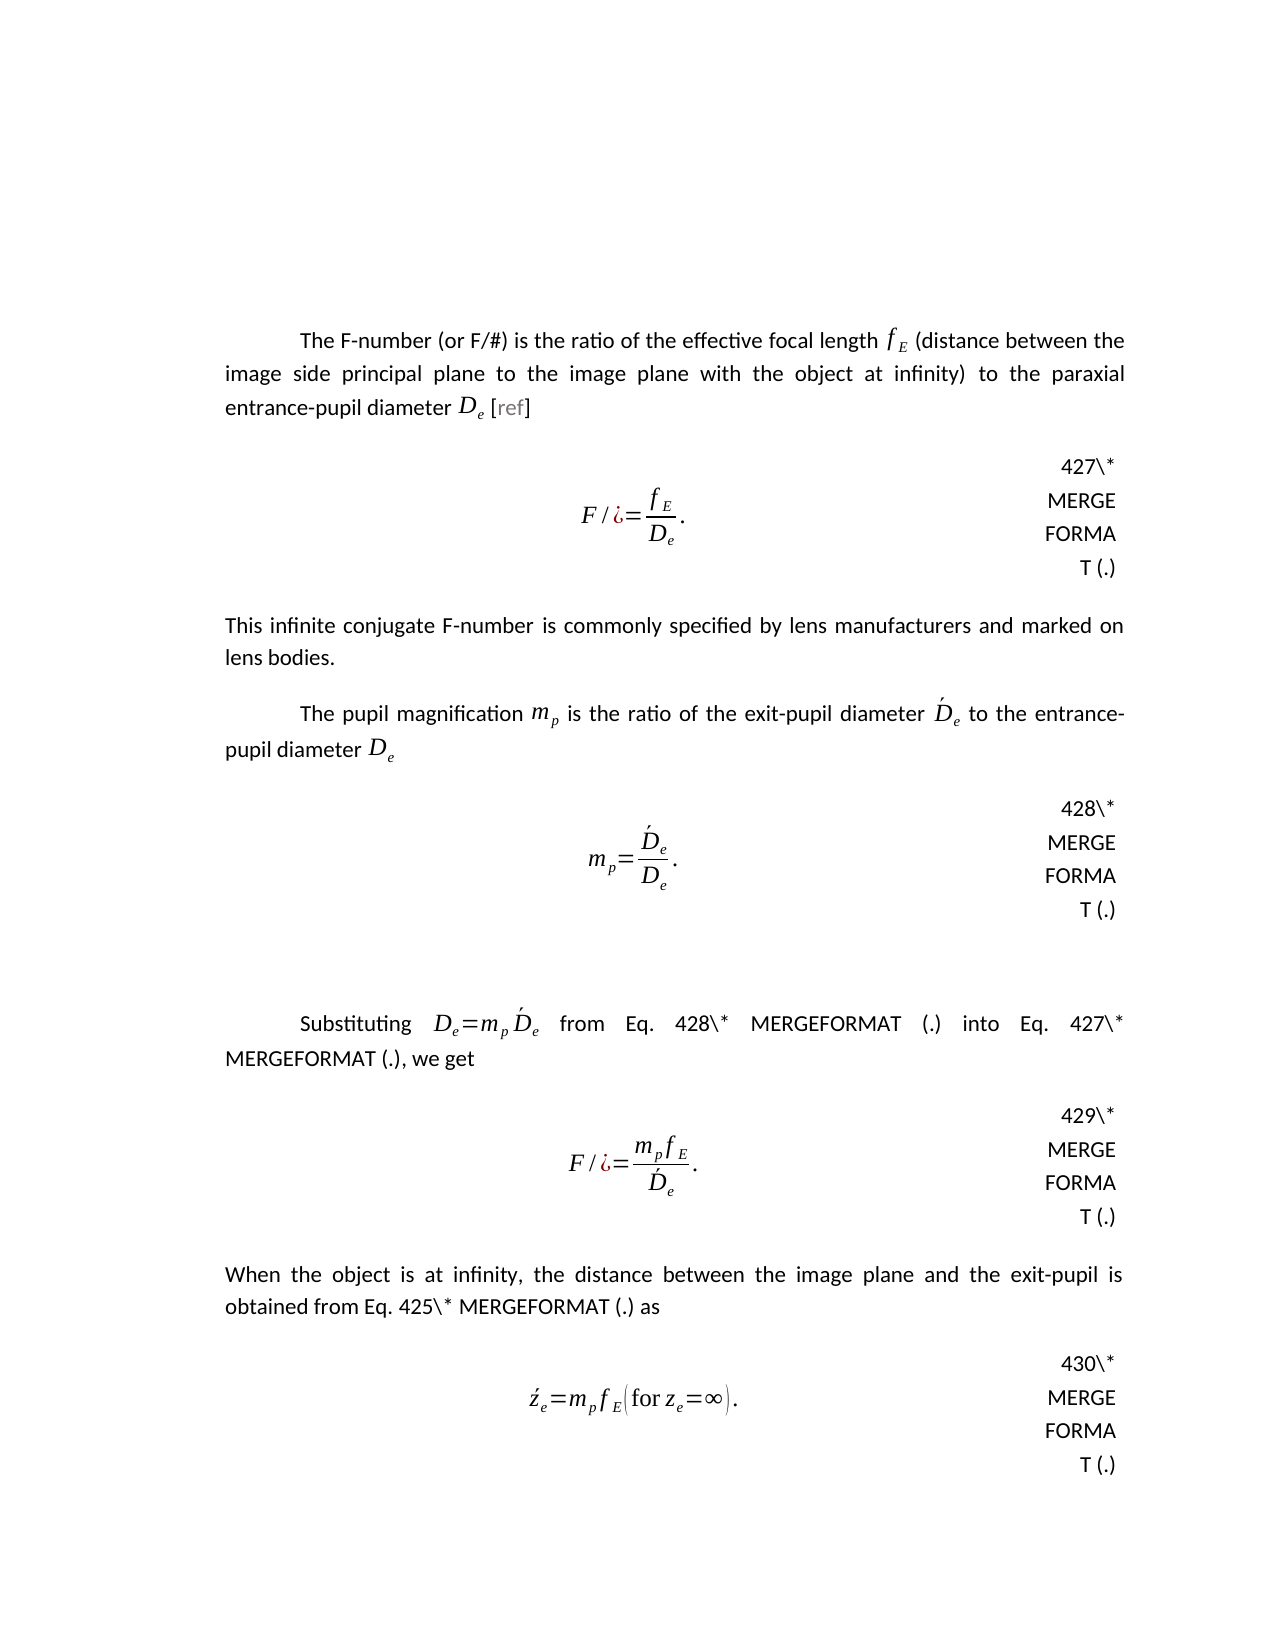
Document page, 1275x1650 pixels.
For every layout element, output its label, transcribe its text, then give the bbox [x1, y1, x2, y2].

table_header [225, 790, 1042, 953]
table_header [1042, 790, 1116, 953]
table_header [225, 448, 1042, 611]
text The pupil magnification is the ratio of the exit-pupil diameter to the entrance-pupil diameter [225, 696, 1125, 765]
table_header [1042, 1345, 1116, 1482]
text The F-number (or F/#) is the ratio of the effective focal length (distance between the image side principal plane to the image plane with the object at infinity) to the paraxial entrance-pupil diameter [ref] [225, 324, 1125, 423]
text When the object is at infinity, the distance between the image plane and the exit-pupil is obtained from Eq. (4.25) as [225, 1260, 1125, 1320]
table_header [1042, 448, 1116, 611]
text This infinite conjugate F-number is commonly specified by lens manufacturers and marked on lens bodies. [225, 611, 1125, 671]
table_header [225, 1097, 1042, 1260]
text Substituting from Eq. (4.28) into Eq. (4.27), we get [225, 1006, 1125, 1072]
table_header [225, 1345, 1042, 1482]
table_header [1042, 1097, 1116, 1260]
